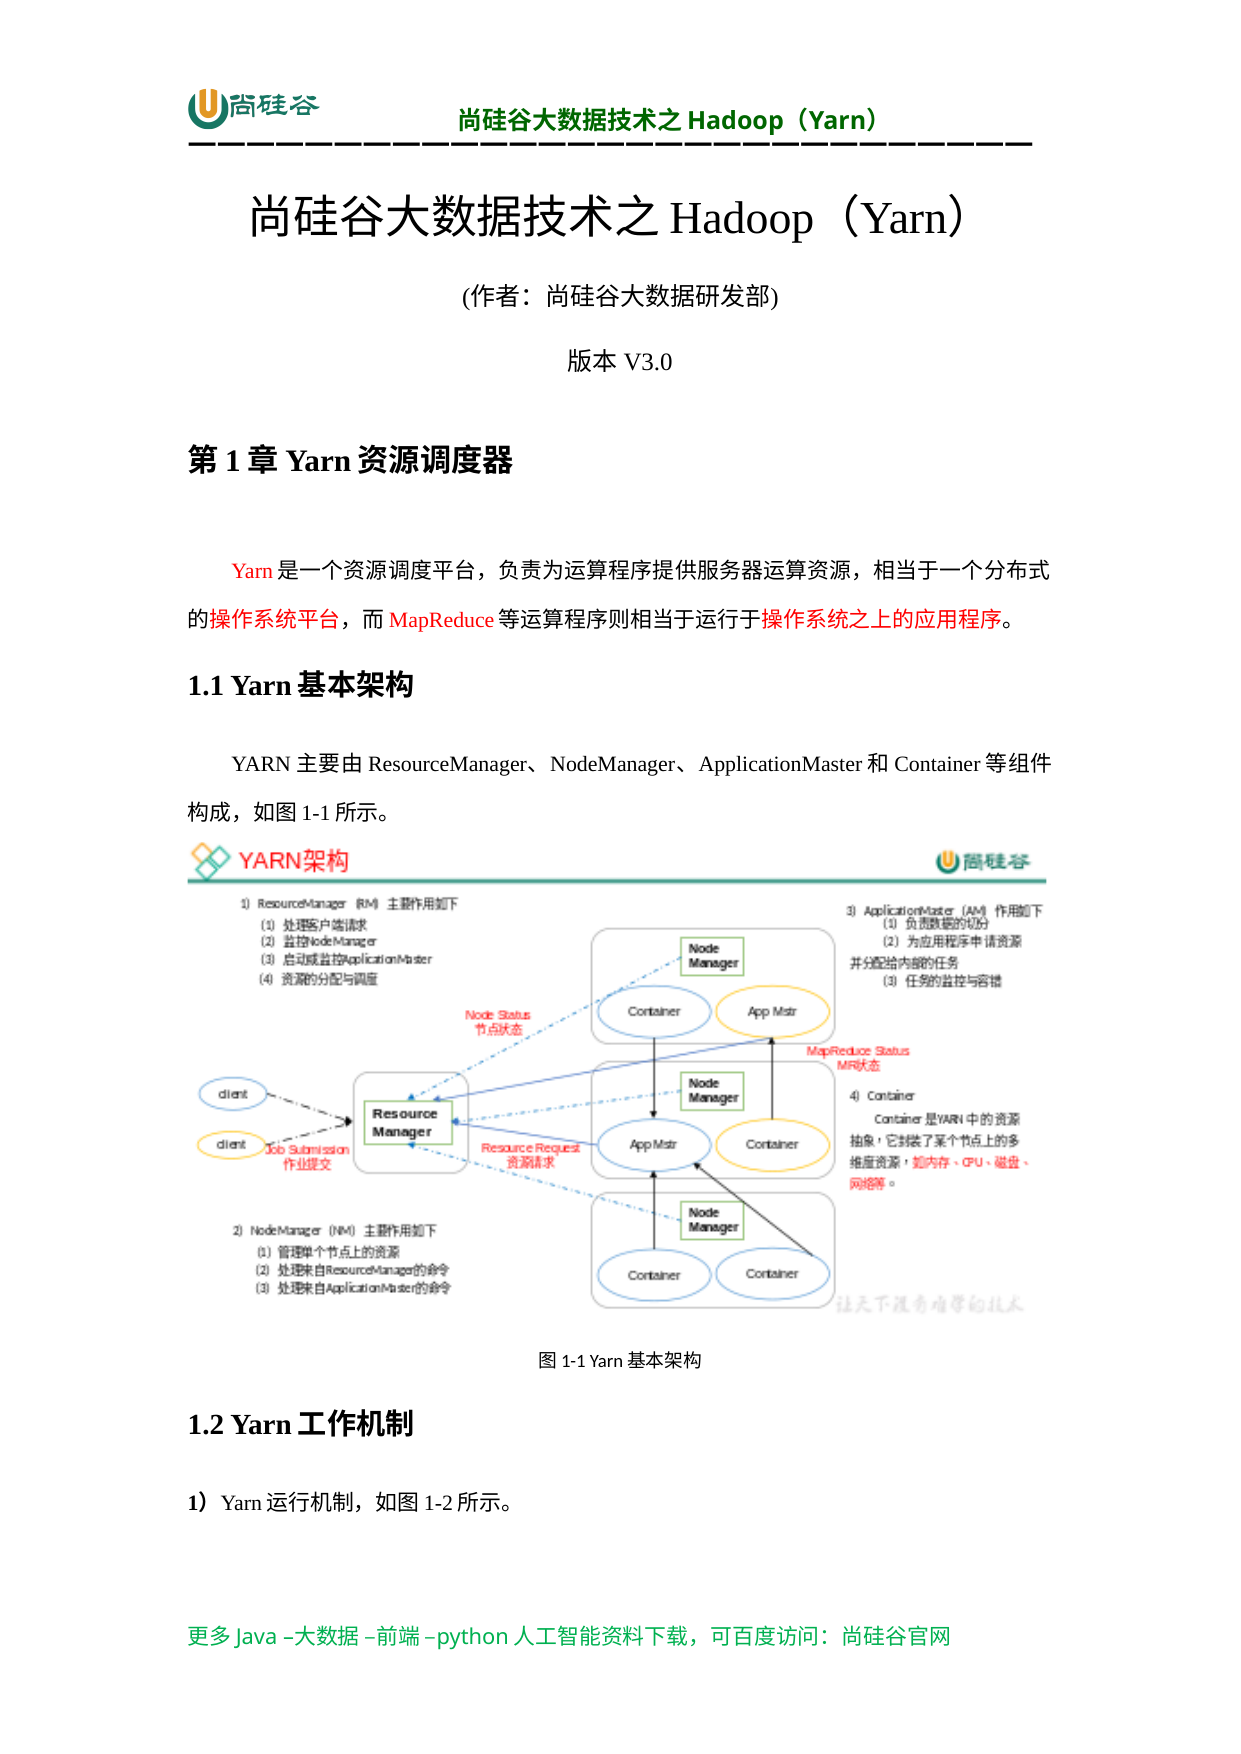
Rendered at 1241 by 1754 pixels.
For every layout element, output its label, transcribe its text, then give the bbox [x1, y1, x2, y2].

text (作者：尚硅谷大数据研发部) [187, 262, 1053, 327]
text 图1-1 Yarn基本架构 [187, 1343, 1053, 1376]
subtitle 1.2 Yarn工作机制 [187, 1389, 1053, 1454]
text 1）Yarn运行机制，如图1-2所示。 [187, 1485, 1053, 1517]
text YARN主要由ResourceManager、NodeManager、ApplicationMaster和Container等组件构成，如图1-1所示。 [187, 746, 1053, 827]
subtitle 第1章 Yarn资源调度器 [187, 425, 1053, 490]
text 版本 V3.0 [187, 327, 1053, 392]
subtitle 1.1 Yarn基本架构 [187, 650, 1053, 715]
text Yarn是一个资源调度平台，负责为运算程序提供服务器运算资源，相当于一个分布式的操作系统平台，而MapReduce等运算程序则相当于运行于操作系统之上的应用程序。 [187, 553, 1053, 634]
text 尚硅谷大数据技术之Hadoop（Yarn） [187, 165, 1053, 262]
picture [187, 88, 320, 130]
